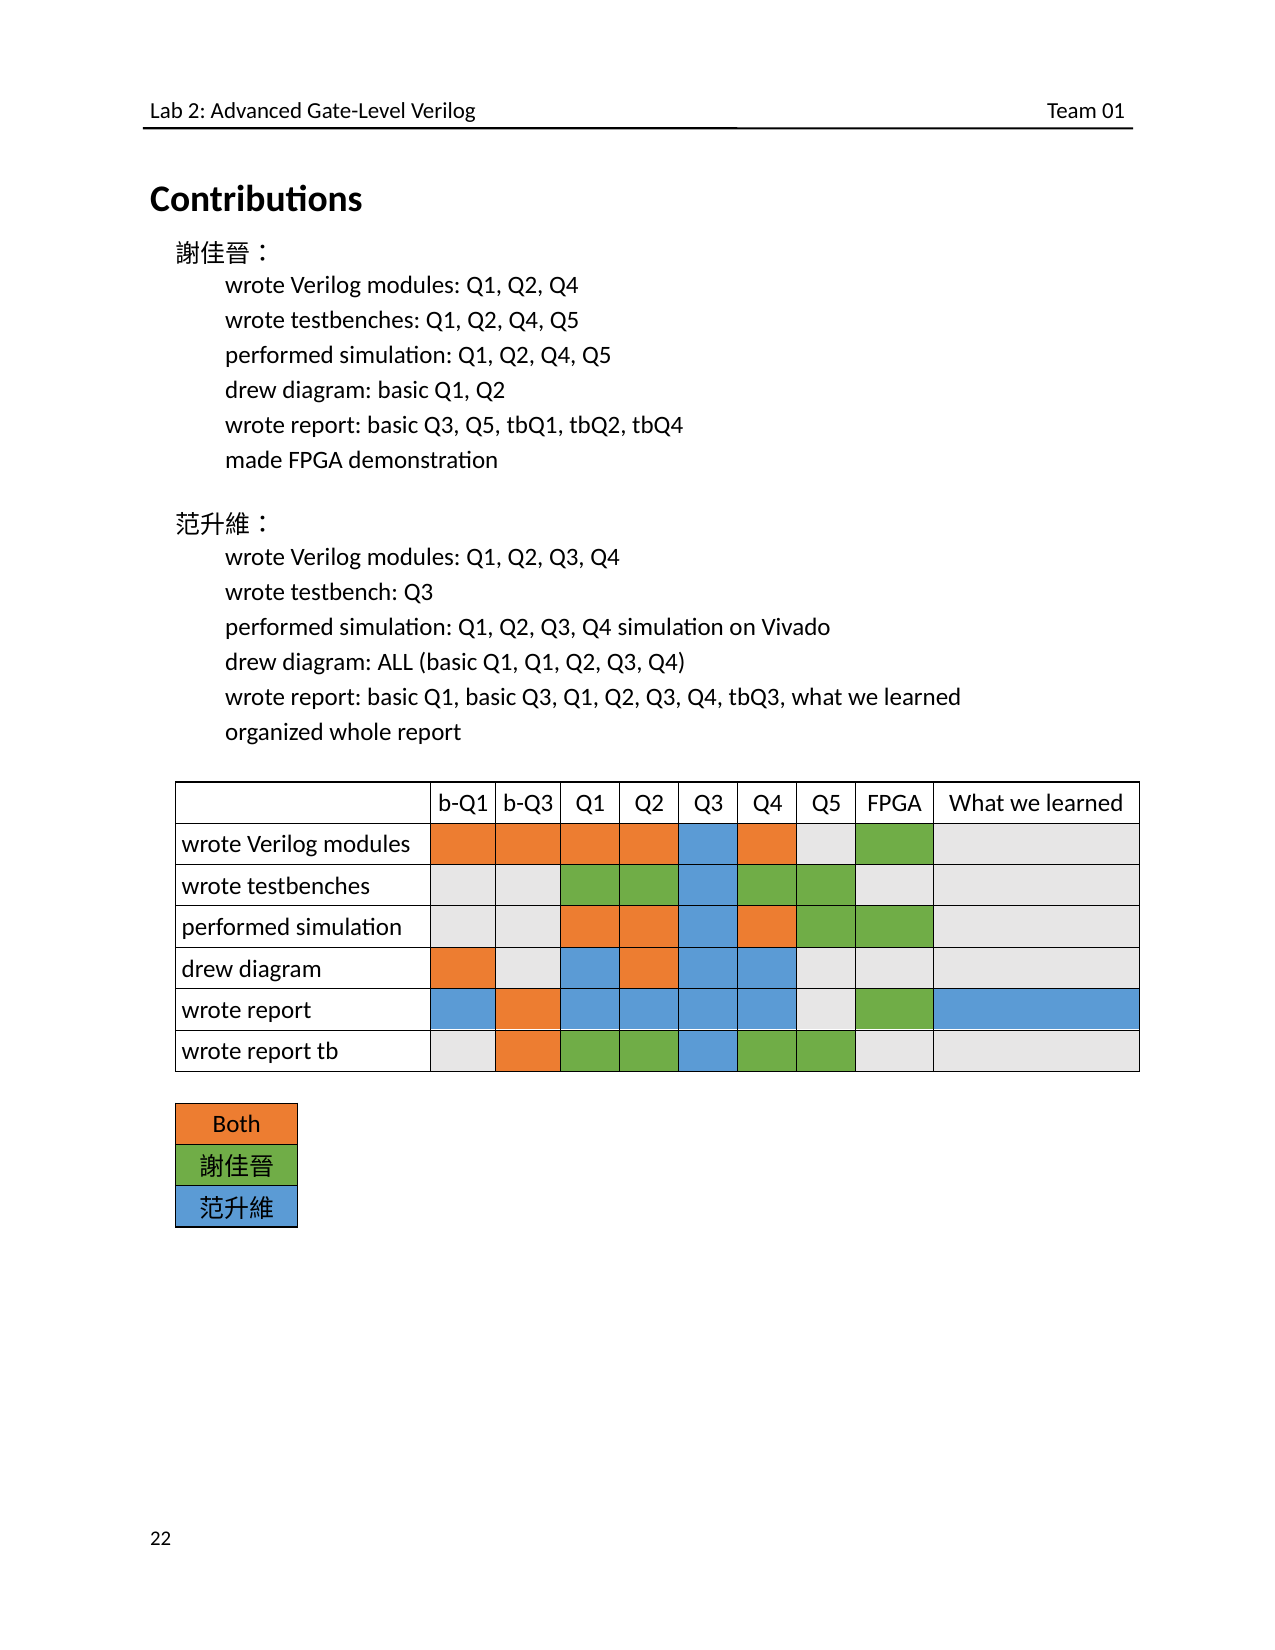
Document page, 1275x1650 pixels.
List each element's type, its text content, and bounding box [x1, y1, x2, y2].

table_cell [856, 1031, 933, 1071]
table_cell [620, 989, 678, 1029]
table_cell [797, 948, 855, 988]
table_cell [738, 989, 796, 1029]
text wrote report: basic Q1, basic Q3, Q1, Q2, Q3, Q4, tbQ3, what we learned [175, 681, 1125, 711]
text organized whole report [175, 716, 1125, 746]
table_cell [679, 989, 737, 1029]
table_cell [797, 906, 855, 947]
table_cell [431, 989, 495, 1029]
table_header b-Q1 [431, 783, 495, 823]
table_cell [620, 1031, 678, 1071]
table_header Q5 [797, 783, 855, 823]
text wrote Verilog modules: Q1, Q2, Q3, Q4 [175, 541, 1125, 571]
table_cell wrote report [176, 989, 430, 1029]
text wrote testbenches: Q1, Q2, Q4, Q5 [175, 304, 1125, 335]
table_header Q1 [561, 783, 619, 823]
table_cell [797, 865, 855, 905]
table_cell [679, 824, 737, 864]
table_cell [431, 1031, 495, 1071]
table_cell [496, 989, 560, 1029]
table_cell [496, 824, 560, 864]
table_header FPGA [856, 783, 933, 823]
table_cell [856, 906, 933, 947]
table_cell drew diagram [176, 948, 430, 988]
table_cell [431, 948, 495, 988]
table_cell [856, 865, 933, 905]
table_cell [934, 865, 1139, 905]
table_cell [934, 948, 1139, 988]
table_cell [738, 824, 796, 864]
table_cell [797, 824, 855, 864]
table_cell wrote Verilog modules [176, 824, 430, 864]
text drew diagram: basic Q1, Q2 [175, 374, 1125, 405]
table_cell [561, 1031, 619, 1071]
text wrote report: basic Q3, Q5, tbQ1, tbQ2, tbQ4 [175, 409, 1125, 440]
table_cell [856, 948, 933, 988]
table_cell [934, 906, 1139, 947]
text 謝佳晉： [175, 233, 1125, 269]
table_cell [797, 989, 855, 1029]
table_header Q4 [738, 783, 796, 823]
text performed simulation: Q1, Q2, Q4, Q5 [175, 339, 1125, 370]
table_cell [738, 865, 796, 905]
text drew diagram: ALL (basic Q1, Q1, Q2, Q3, Q4) [175, 646, 1125, 676]
table_cell [934, 989, 1139, 1029]
table_header Q3 [679, 783, 737, 823]
table_cell [679, 906, 737, 947]
table_cell [620, 906, 678, 947]
table_cell [496, 865, 560, 905]
table_cell [738, 1031, 796, 1071]
table_header Q2 [620, 783, 678, 823]
table_cell [561, 865, 619, 905]
table_cell performed simulation [176, 906, 430, 947]
table_cell [797, 1031, 855, 1071]
text wrote testbench: Q3 [175, 576, 1125, 606]
table_header [176, 783, 430, 823]
text wrote Verilog modules: Q1, Q2, Q4 [175, 269, 1125, 300]
table_cell wrote report tb [176, 1031, 430, 1071]
subtitle Contributions [150, 175, 1125, 221]
text 范升維： [175, 504, 1125, 541]
table_cell [431, 865, 495, 905]
table_header Both [176, 1104, 297, 1144]
table_cell [934, 1031, 1139, 1071]
table_cell [561, 824, 619, 864]
table_cell [620, 824, 678, 864]
table_cell [561, 906, 619, 947]
table_cell [679, 948, 737, 988]
table_cell [738, 948, 796, 988]
table_cell [620, 948, 678, 988]
table_cell [856, 824, 933, 864]
table_cell [620, 865, 678, 905]
table_cell [679, 865, 737, 905]
table_cell [561, 948, 619, 988]
table_cell 謝佳晉 [176, 1145, 297, 1185]
table_cell [496, 1031, 560, 1071]
table_header What we learned [934, 783, 1139, 823]
table_cell [496, 948, 560, 988]
table_cell [496, 906, 560, 947]
table_cell [431, 906, 495, 947]
table_cell [561, 989, 619, 1029]
table_cell 范升維 [176, 1186, 297, 1226]
text made FPGA demonstration [175, 444, 1125, 475]
table_cell [738, 906, 796, 947]
table_cell [934, 824, 1139, 864]
table_cell wrote testbenches [176, 865, 430, 905]
table_cell [679, 1031, 737, 1071]
table_cell [431, 824, 495, 864]
text performed simulation: Q1, Q2, Q3, Q4 simulation on Vivado [175, 611, 1125, 641]
table_cell [856, 989, 933, 1029]
table_header b-Q3 [496, 783, 560, 823]
